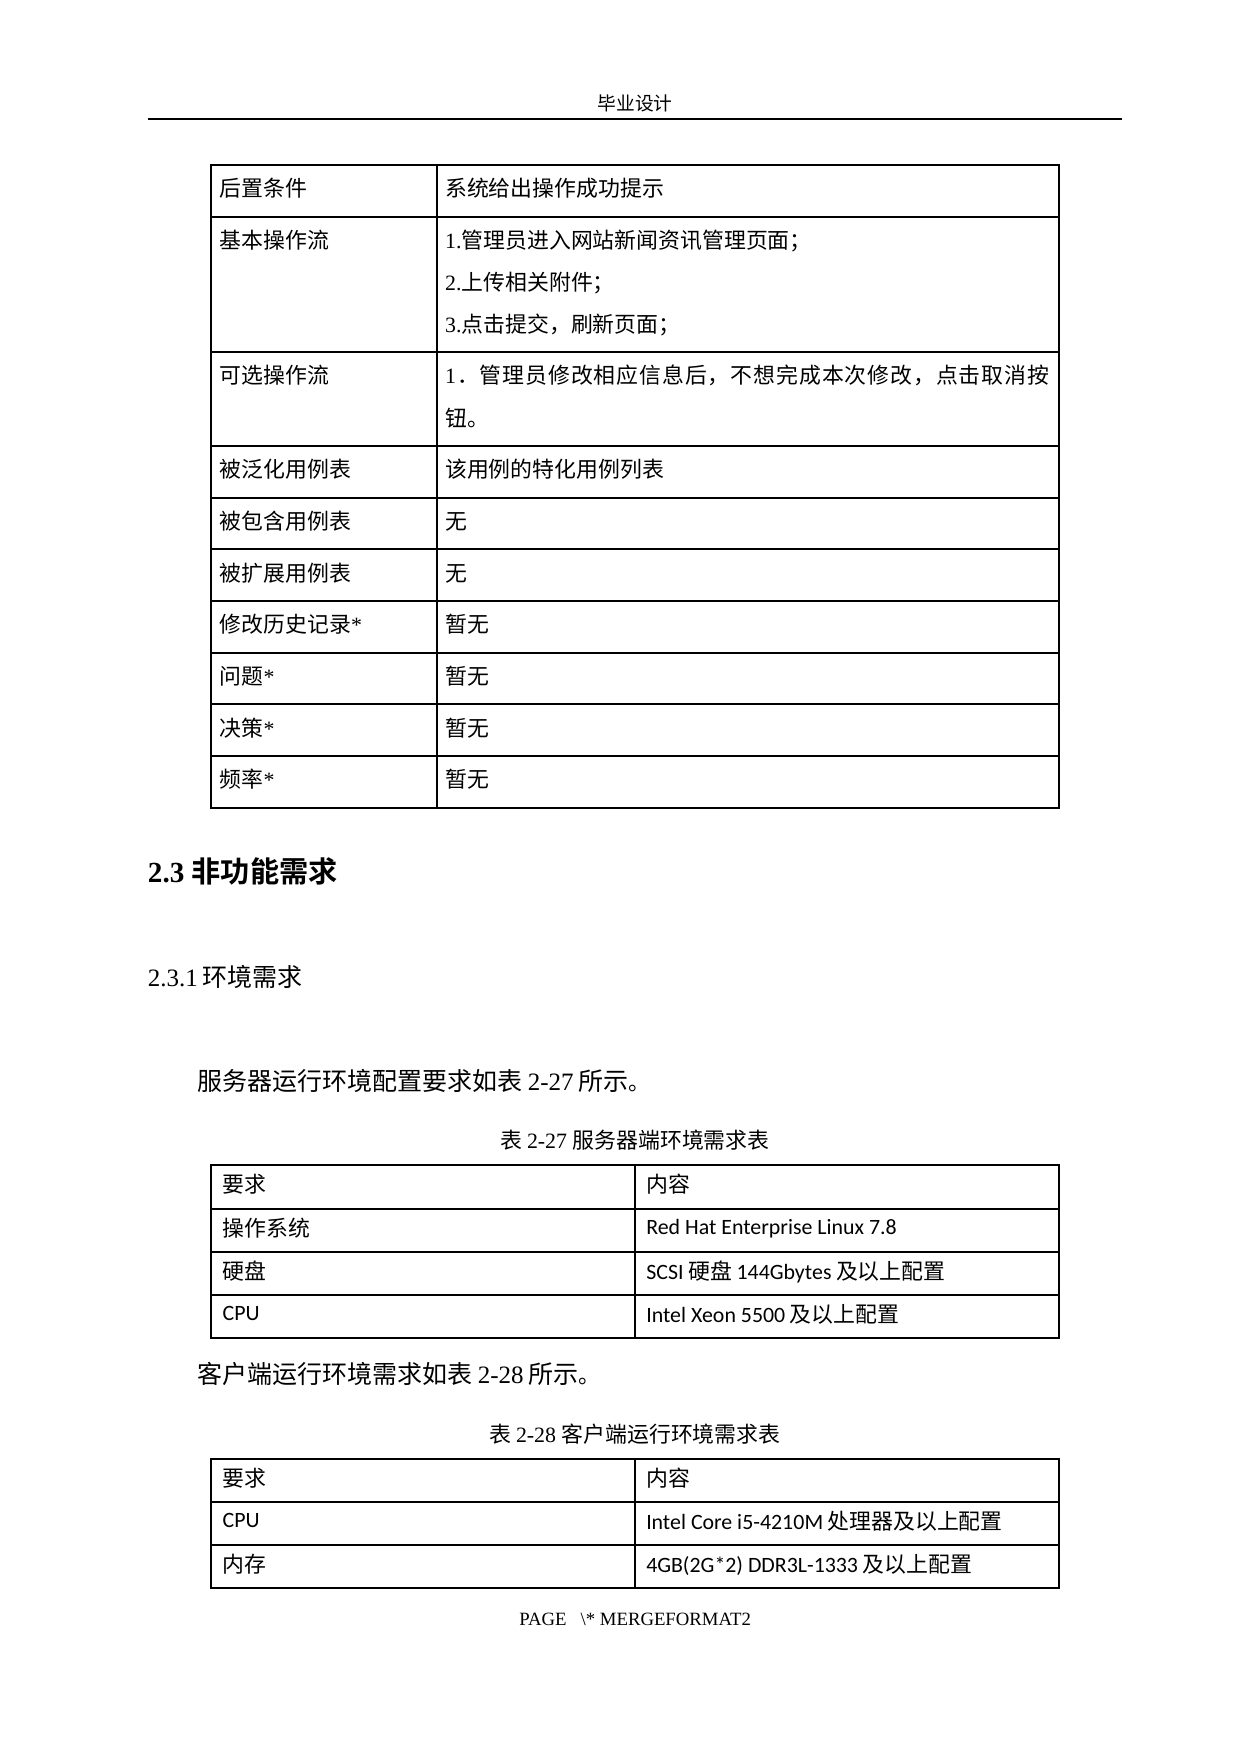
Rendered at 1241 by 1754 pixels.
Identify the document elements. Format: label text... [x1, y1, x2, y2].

text 表2-27 服务器端环境需求表 [148, 1122, 1122, 1156]
table_cell 暂无 [438, 654, 1058, 703]
table_cell SCSI 硬盘144Gbytes及以上配置 [636, 1253, 1058, 1294]
table_cell 内存 [212, 1546, 634, 1587]
table_cell 频率* [212, 757, 436, 807]
subtitle 2.3 非功能需求 [148, 836, 1122, 904]
table_cell 1．管理员修改相应信息后，不想完成本次修改，点击取消按钮。 [438, 353, 1058, 445]
table_cell 决策* [212, 705, 436, 755]
table_cell CPU [212, 1503, 634, 1544]
table_cell 问题* [212, 654, 436, 703]
table_cell 基本操作流 [212, 218, 436, 351]
text 客户端运行环境需求如表2-28所示。 [148, 1339, 1100, 1407]
table_header 要求 [212, 1166, 634, 1207]
table_cell 被泛化用例表 [212, 447, 436, 497]
table_header 内容 [636, 1166, 1058, 1207]
table_cell 操作系统 [212, 1210, 634, 1251]
table_header 要求 [212, 1460, 634, 1501]
table_cell 暂无 [438, 757, 1058, 807]
table_cell 修改历史记录* [212, 602, 436, 652]
table_cell 硬盘 [212, 1253, 634, 1294]
table_cell 暂无 [438, 705, 1058, 755]
table_cell 4GB(2G*2) DDR3L-1333及以上配置 [636, 1546, 1058, 1587]
table_cell 后置条件 [212, 166, 436, 216]
table_cell 无 [438, 499, 1058, 548]
table_cell 可选操作流 [212, 353, 436, 445]
table_cell 1.管理员进入网站新闻资讯管理页面； 2.上传相关附件； 3.点击提交，刷新页面； [438, 218, 1058, 351]
table_cell 被包含用例表 [212, 499, 436, 548]
table_header 内容 [636, 1460, 1058, 1501]
table_cell 暂无 [438, 602, 1058, 652]
subtitle 2.3.1环境需求 [148, 941, 1122, 1009]
table_cell 该用例的特化用例列表 [438, 447, 1058, 497]
table_cell 系统给出操作成功提示 [438, 166, 1058, 216]
table_cell Red Hat Enterprise Linux 7.8 [636, 1210, 1058, 1251]
table_cell Intel Core i5-4210M处理器及以上配置 [636, 1503, 1058, 1544]
table_cell CPU [212, 1296, 634, 1337]
table_cell Intel Xeon 5500及以上配置 [636, 1296, 1058, 1337]
text 表2-28 客户端运行环境需求表 [148, 1416, 1122, 1450]
table_cell 被扩展用例表 [212, 550, 436, 600]
text 服务器运行环境配置要求如表2-27所示。 [148, 1045, 1100, 1113]
table_cell 无 [438, 550, 1058, 600]
